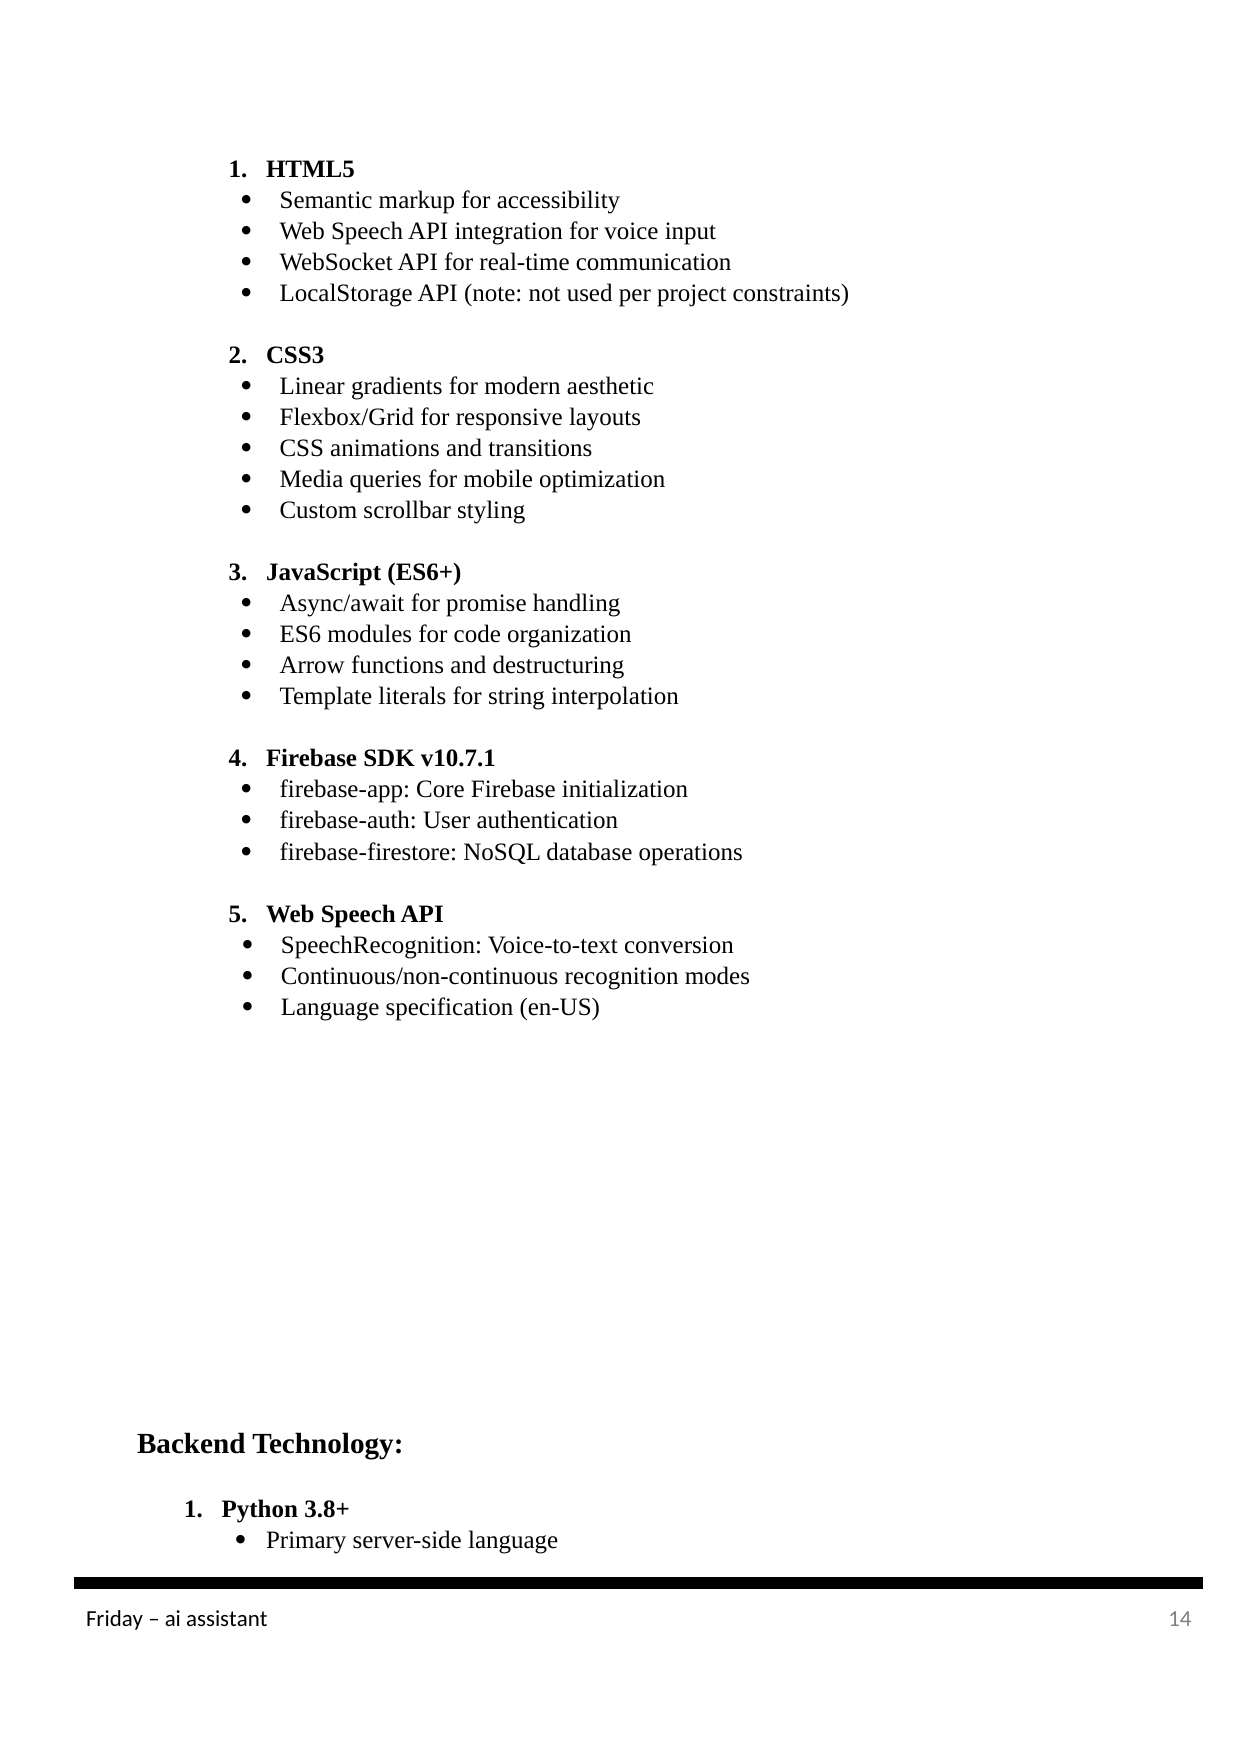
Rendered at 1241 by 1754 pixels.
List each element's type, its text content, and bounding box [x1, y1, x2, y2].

list HTML5 [228, 154, 1203, 182]
list firebase-auth: User authentication [242, 806, 1203, 834]
list SpeechRecognition: Voice-to-text conversion [243, 930, 1203, 958]
list Primary server-side language [236, 1525, 1203, 1553]
list Template literals for string interpolation [242, 681, 1203, 710]
list firebase-firestore: NoSQL database operations [242, 837, 1203, 865]
list ES6 modules for code organization [242, 619, 1203, 648]
list firebase-app: Core Firebase initialization [242, 774, 1203, 803]
list CSS3 [228, 340, 1203, 369]
list Custom scrollbar styling [242, 495, 1203, 524]
list Linear gradients for modern aesthetic [242, 371, 1203, 400]
list Language specification (en-US) [243, 992, 1203, 1021]
list Async/await for promise handling [242, 588, 1203, 617]
list Web Speech API integration for voice input [242, 216, 1203, 244]
list Media queries for mobile optimization [242, 464, 1203, 493]
list Firebase SDK v10.7.1 [228, 743, 1203, 772]
list CSS animations and transitions [242, 433, 1203, 462]
list Flexbox/Grid for responsive layouts [242, 402, 1203, 431]
list Python 3.8+ [184, 1494, 1203, 1522]
list Web Speech API [228, 899, 1203, 927]
list Semantic markup for accessibility [242, 185, 1203, 213]
list Arrow functions and destructuring [242, 650, 1203, 679]
list JavaScript (ES6+) [228, 557, 1203, 586]
list LocalStorage API (note: not used per project constraints) [242, 278, 1203, 307]
list Continuous/non-continuous recognition modes [243, 961, 1203, 989]
text Backend Technology: [74, 1426, 1203, 1460]
list WebSocket API for real-time communication [242, 247, 1203, 276]
